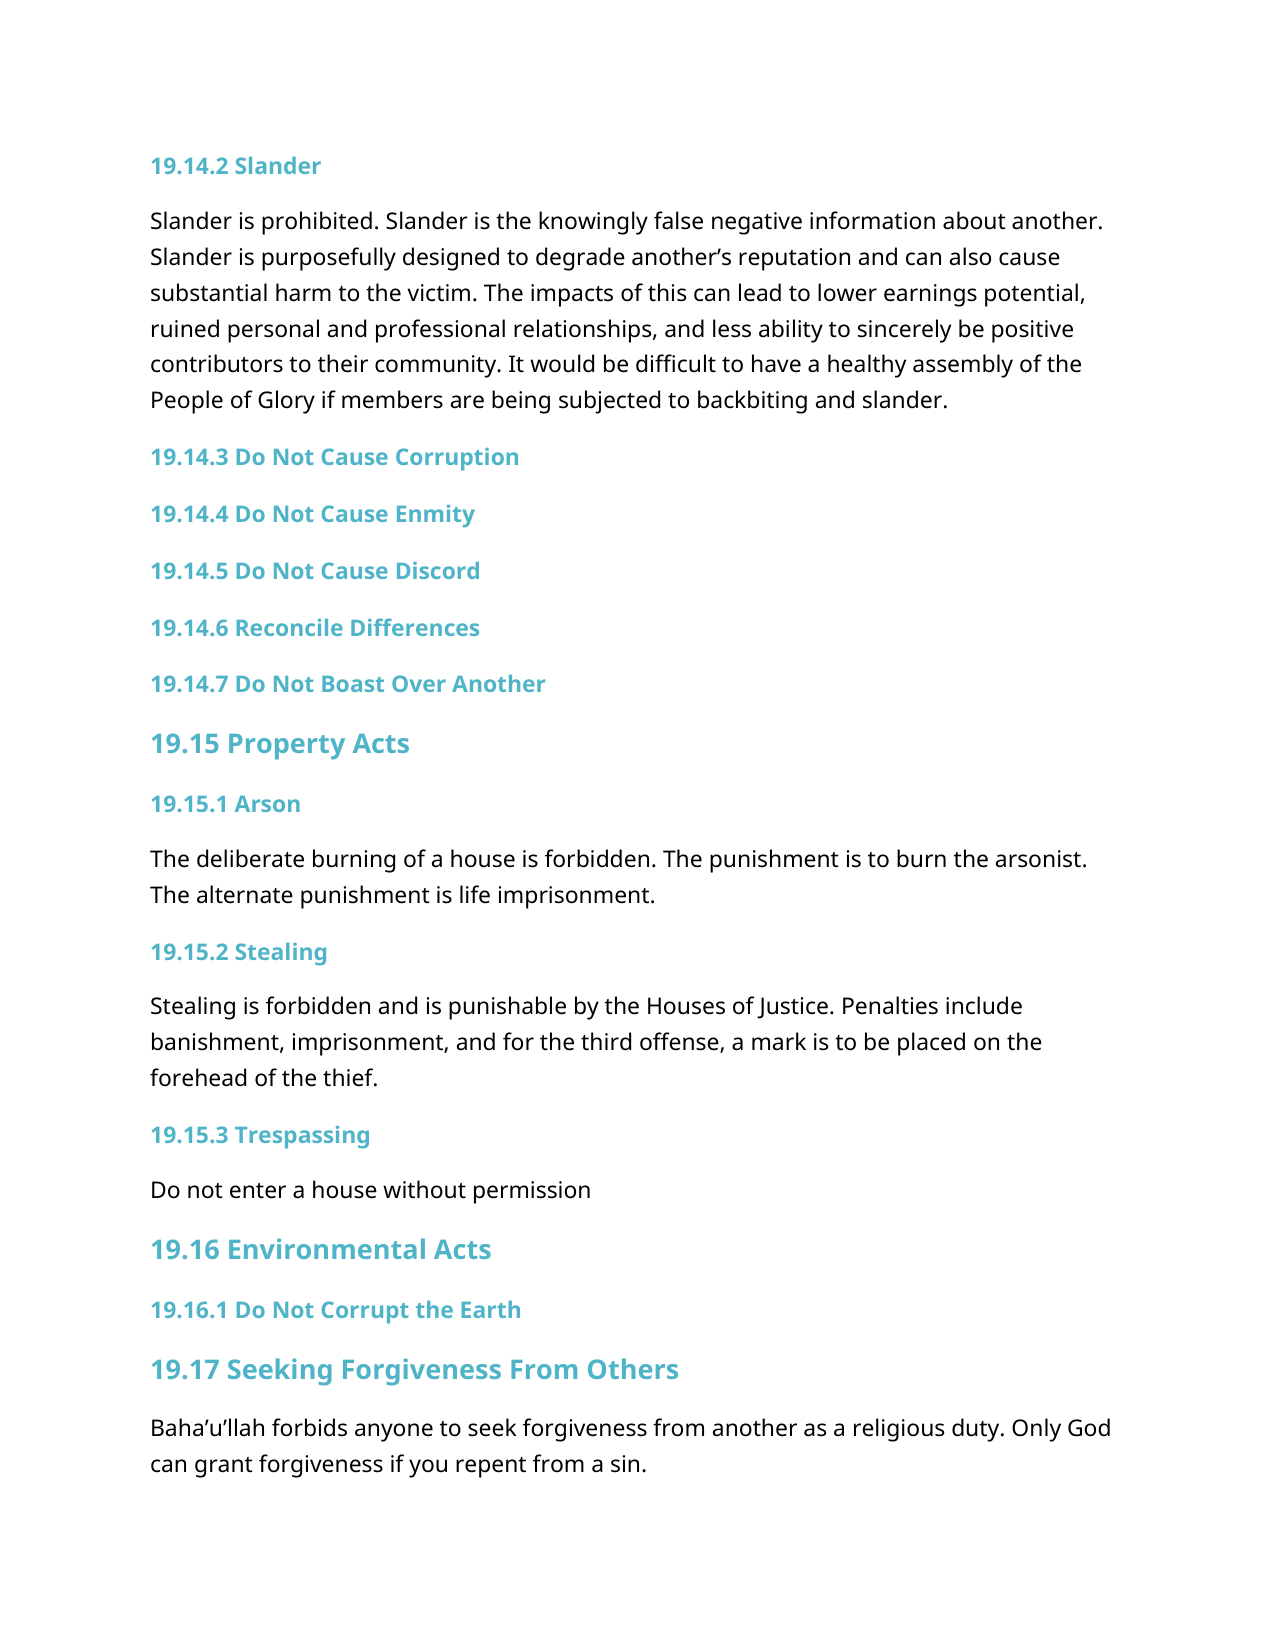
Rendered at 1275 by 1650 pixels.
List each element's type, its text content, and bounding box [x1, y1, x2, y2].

subtitle 19.15 Property Acts [150, 725, 1125, 762]
subtitle 19.14.7 Do Not Boast Over Another [150, 668, 1125, 699]
text Baha’u’llah forbids anyone to seek forgiveness from another as a religious duty. Only God can grant forgiveness if you repent from a sin. [150, 1412, 1125, 1479]
subtitle 19.16 Environmental Acts [150, 1230, 1125, 1267]
subtitle 19.15.1 Arson [150, 788, 1125, 819]
text The deliberate burning of a house is forbidden. The punishment is to burn the arsonist. The alternate punishment is life imprisonment. [150, 843, 1125, 910]
text Slander is prohibited. Slander is the knowingly false negative information about another. Slander is purposefully designed to degrade another’s reputation and can also cause substantial harm to the victim. The impacts of this can lead to lower earnings potential, ruined personal and professional relationships, and less ability to sincerely be positive contributors to their community. It would be difficult to have a healthy assembly of the People of Glory if members are being subjected to backbiting and slander. [150, 205, 1125, 416]
subtitle 19.14.3 Do Not Cause Corruption [150, 441, 1125, 472]
text Stealing is forbidden and is punishable by the Houses of Justice. Penalties include banishment, imprisonment, and for the third offense, a mark is to be placed on the forehead of the thief. [150, 990, 1125, 1093]
subtitle 19.14.5 Do Not Cause Discord [150, 555, 1125, 586]
subtitle 19.14.2 Slander [150, 150, 1125, 181]
subtitle 19.15.3 Trespassing [150, 1119, 1125, 1150]
text Do not enter a house without permission [150, 1174, 1125, 1205]
subtitle 19.17 Seeking Forgiveness From Others [150, 1350, 1125, 1387]
subtitle 19.15.2 Stealing [150, 936, 1125, 967]
subtitle 19.14.6 Reconcile Differences [150, 611, 1125, 643]
subtitle 19.14.4 Do Not Cause Enmity [150, 498, 1125, 529]
subtitle 19.16.1 Do Not Corrupt the Earth [150, 1294, 1125, 1325]
